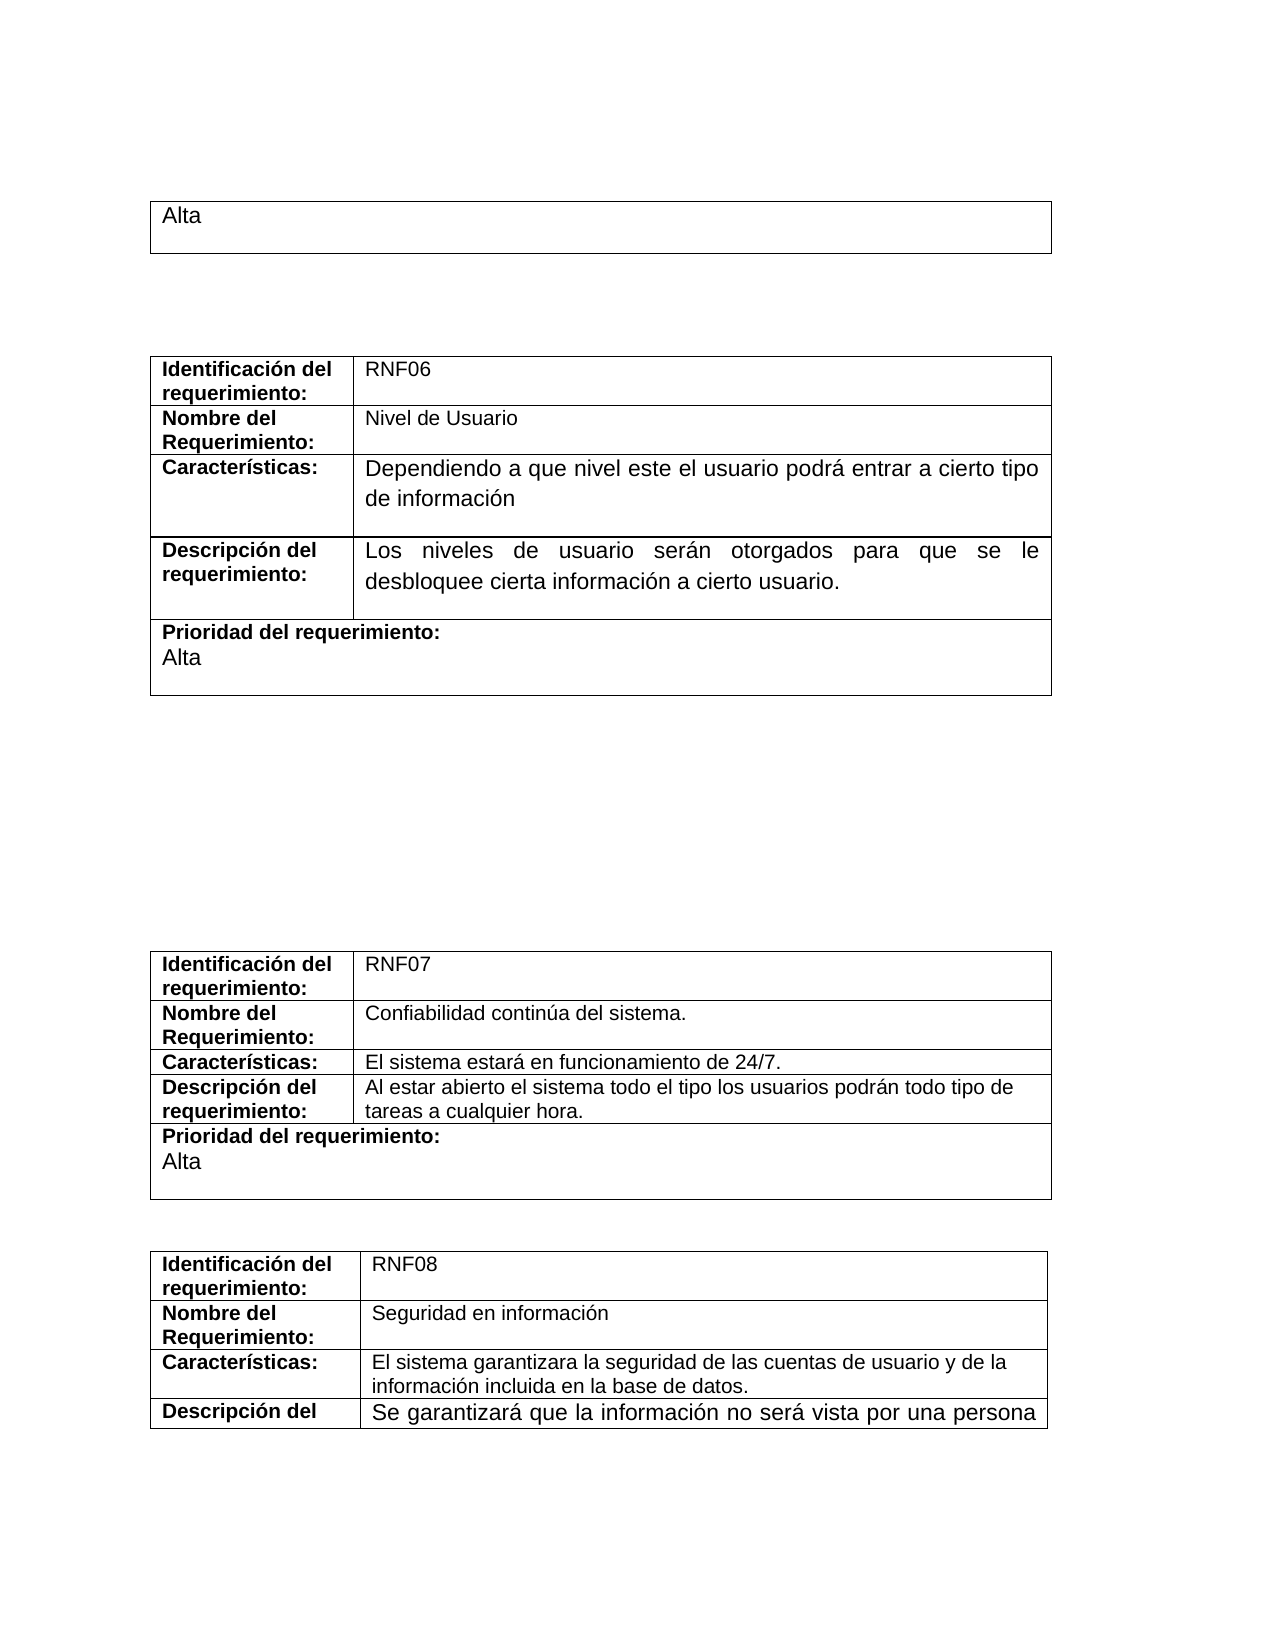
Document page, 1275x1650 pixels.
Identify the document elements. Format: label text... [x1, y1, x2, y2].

table_cell Nombre del Requerimiento: [151, 1301, 360, 1349]
table_cell Dependiendo a que nivel este el usuario podrá entrar a cierto tipo de información [354, 455, 1051, 536]
table_cell Prioridad del requerimiento: Alta [151, 202, 1051, 253]
table_header Identificación del requerimiento: [151, 1252, 360, 1300]
table_header RNF08 [361, 1252, 1047, 1300]
table_header Identificación del requerimiento: [151, 952, 353, 1000]
table_cell Los niveles de usuario serán otorgados para que se le desbloquee cierta información a cierto usuario. [354, 538, 1051, 619]
table_cell Descripción del requerimiento: [151, 1075, 353, 1123]
table_cell Se garantizará que la información no será vista por una persona externa que no haya iniciado sesión. [361, 1399, 1047, 1427]
table_cell Características: [151, 1050, 353, 1074]
table_cell Descripción del requerimiento: [151, 538, 353, 619]
table_cell Características: [151, 1350, 360, 1398]
table_cell Nivel de Usuario [354, 406, 1051, 454]
table_header Identificación del requerimiento: [151, 357, 353, 405]
table_cell Nombre del Requerimiento: [151, 1001, 353, 1049]
table_cell Características: [151, 455, 353, 536]
table_header RNF06 [354, 357, 1051, 405]
table_header RNF07 [354, 952, 1051, 1000]
table_cell Seguridad en información [361, 1301, 1047, 1349]
table_cell El sistema estará en funcionamiento de 24/7. [354, 1050, 1051, 1074]
table_cell Confiabilidad continúa del sistema. [354, 1001, 1051, 1049]
table_cell Prioridad del requerimiento: Alta [151, 1124, 1051, 1199]
table_cell Prioridad del requerimiento: Alta [151, 620, 1051, 695]
table_cell El sistema garantizara la seguridad de las cuentas de usuario y de la información incluida en la base de datos. [361, 1350, 1047, 1398]
table_cell Nombre del Requerimiento: [151, 406, 353, 454]
table_cell Al estar abierto el sistema todo el tipo los usuarios podrán todo tipo de tareas a cualquier hora. [354, 1075, 1051, 1123]
table_cell Descripción del requerimiento: [151, 1399, 360, 1427]
